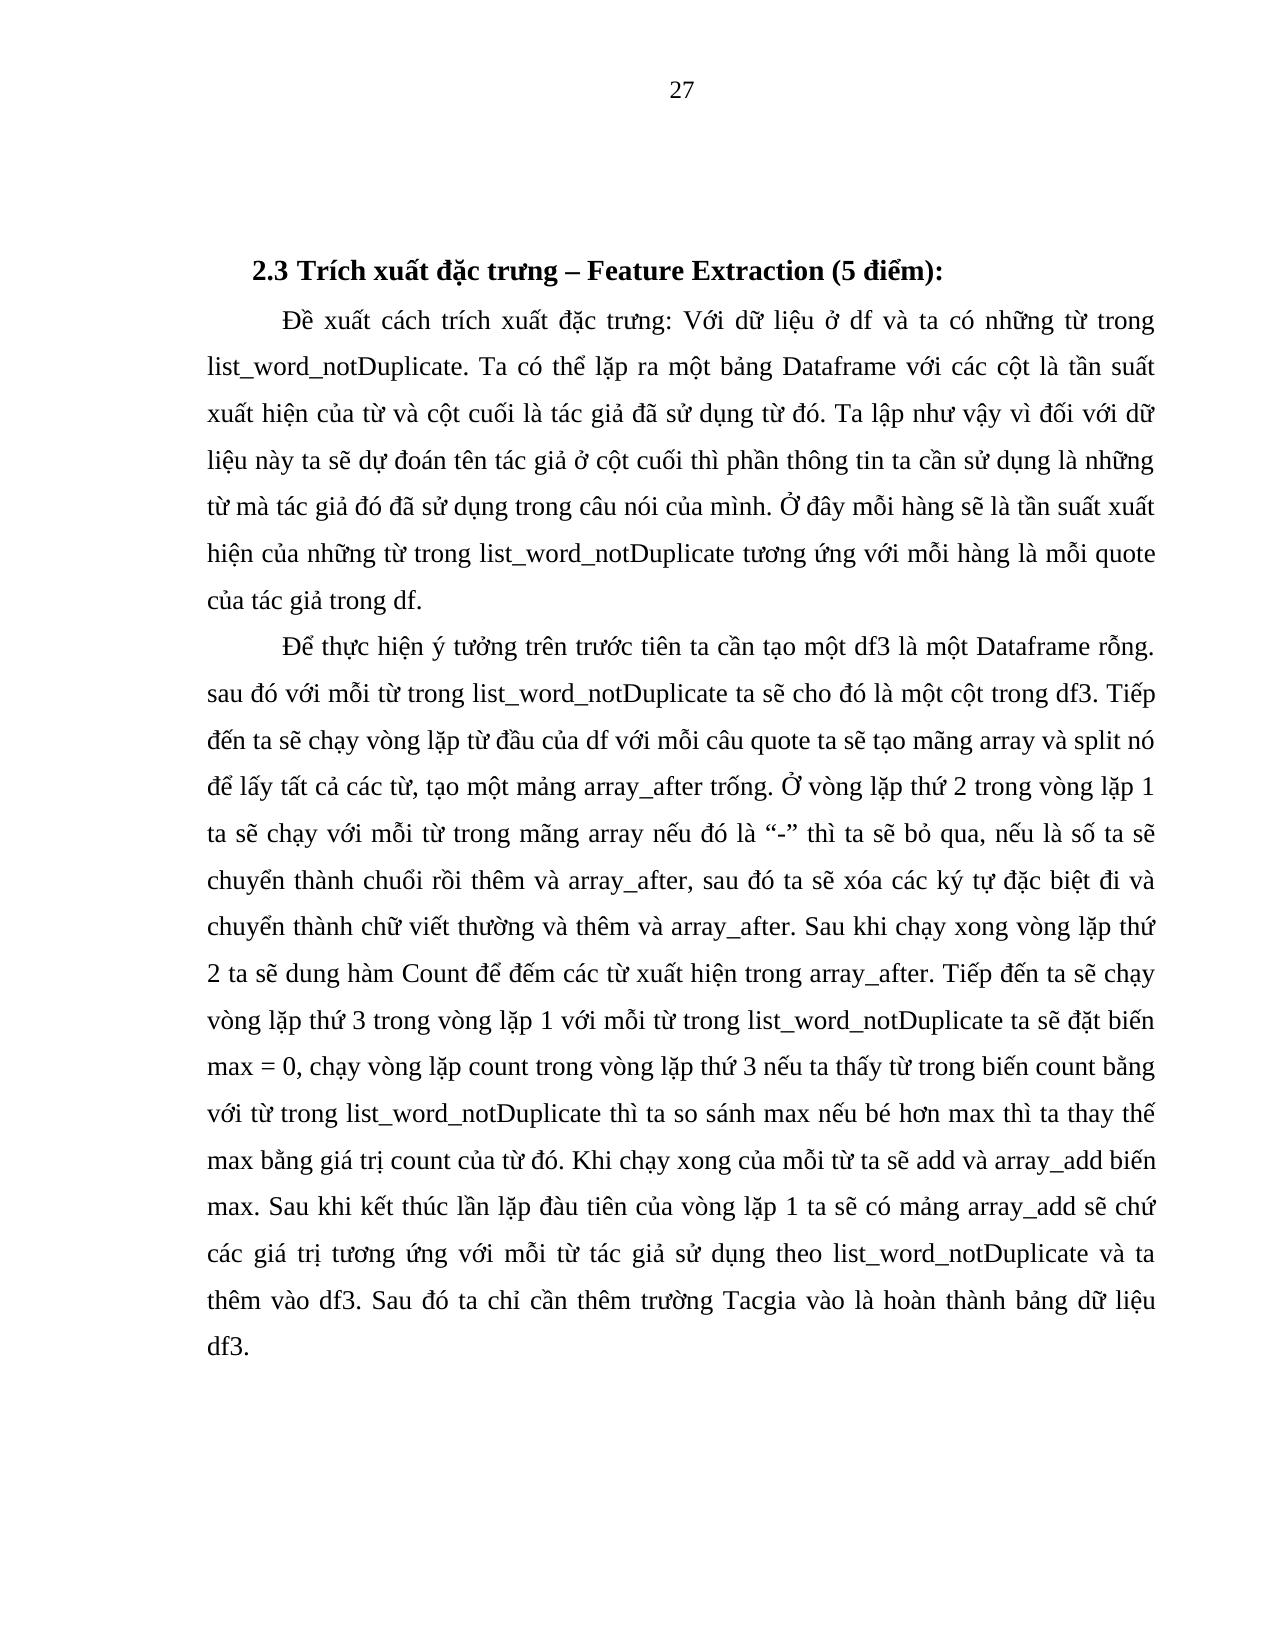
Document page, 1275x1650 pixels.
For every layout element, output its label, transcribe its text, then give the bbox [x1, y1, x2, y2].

list Trích xuất đặc trưng – Feature Extraction (5 điểm): [252, 253, 1157, 287]
text Để thực hiện ý tưởng trên trước tiên ta cần tạo một df3 là một Dataframe rỗng. sau đó với mỗi từ trong list_word_notDuplicate ta sẽ cho đó là một cột trong df3. Tiếp đến ta sẽ chạy vòng lặp từ đầu của df với mỗi câu quote ta sẽ tạo mãng array và split nó để lấy tất cả các từ, tạo một mảng array_after trống. Ở vòng lặp thứ 2 trong vòng lặp 1 ta sẽ chạy với mỗi từ trong mãng array nếu đó là “-” thì ta sẽ bỏ qua, nếu là số ta sẽ chuyển thành chuổi rồi thêm và array_after, sau đó ta sẽ xóa các ký tự đặc biệt đi và chuyển thành chữ viết thường và thêm và array_after. Sau khi chạy xong vòng lặp thứ 2 ta sẽ dung hàm Count để đếm các từ xuất hiện trong array_after. Tiếp đến ta sẽ chạy vòng lặp thứ 3 trong vòng lặp 1 với mỗi từ trong list_word_notDuplicate ta sẽ đặt biến max = 0, chạy vòng lặp count trong vòng lặp thứ 3 nếu ta thấy từ trong biến count bằng với từ trong list_word_notDuplicate thì ta so sánh max nếu bé hơn max thì ta thay thế max bằng giá trị count của từ đó. Khi chạy xong của mỗi từ ta sẽ add và array_add biến max. Sau khi kết thúc lần lặp đàu tiên của vòng lặp 1 ta sẽ có mảng array_add sẽ chứ các giá trị tương ứng với mỗi từ tác giả sử dụng theo list_word_notDuplicate và ta thêm vào df3. Sau đó ta chỉ cần thêm trường Tacgia vào là hoàn thành bảng dữ liệu df3. [207, 630, 1157, 1362]
text Đề xuất cách trích xuất đặc trưng: Với dữ liệu ở df và ta có những từ trong list_word_notDuplicate. Ta có thể lặp ra một bảng Dataframe với các cột là tần suất xuất hiện của từ và cột cuối là tác giả đã sử dụng từ đó. Ta lập như vậy vì đối với dữ liệu này ta sẽ dự đoán tên tác giả ở cột cuối thì phần thông tin ta cần sử dụng là những từ mà tác giả đó đã sử dụng trong câu nói của mình. Ở đây mỗi hàng sẽ là tần suất xuất hiện của những từ trong list_word_notDuplicate tương ứng với mỗi hàng là mỗi quote của tác giả trong df. [207, 304, 1157, 615]
